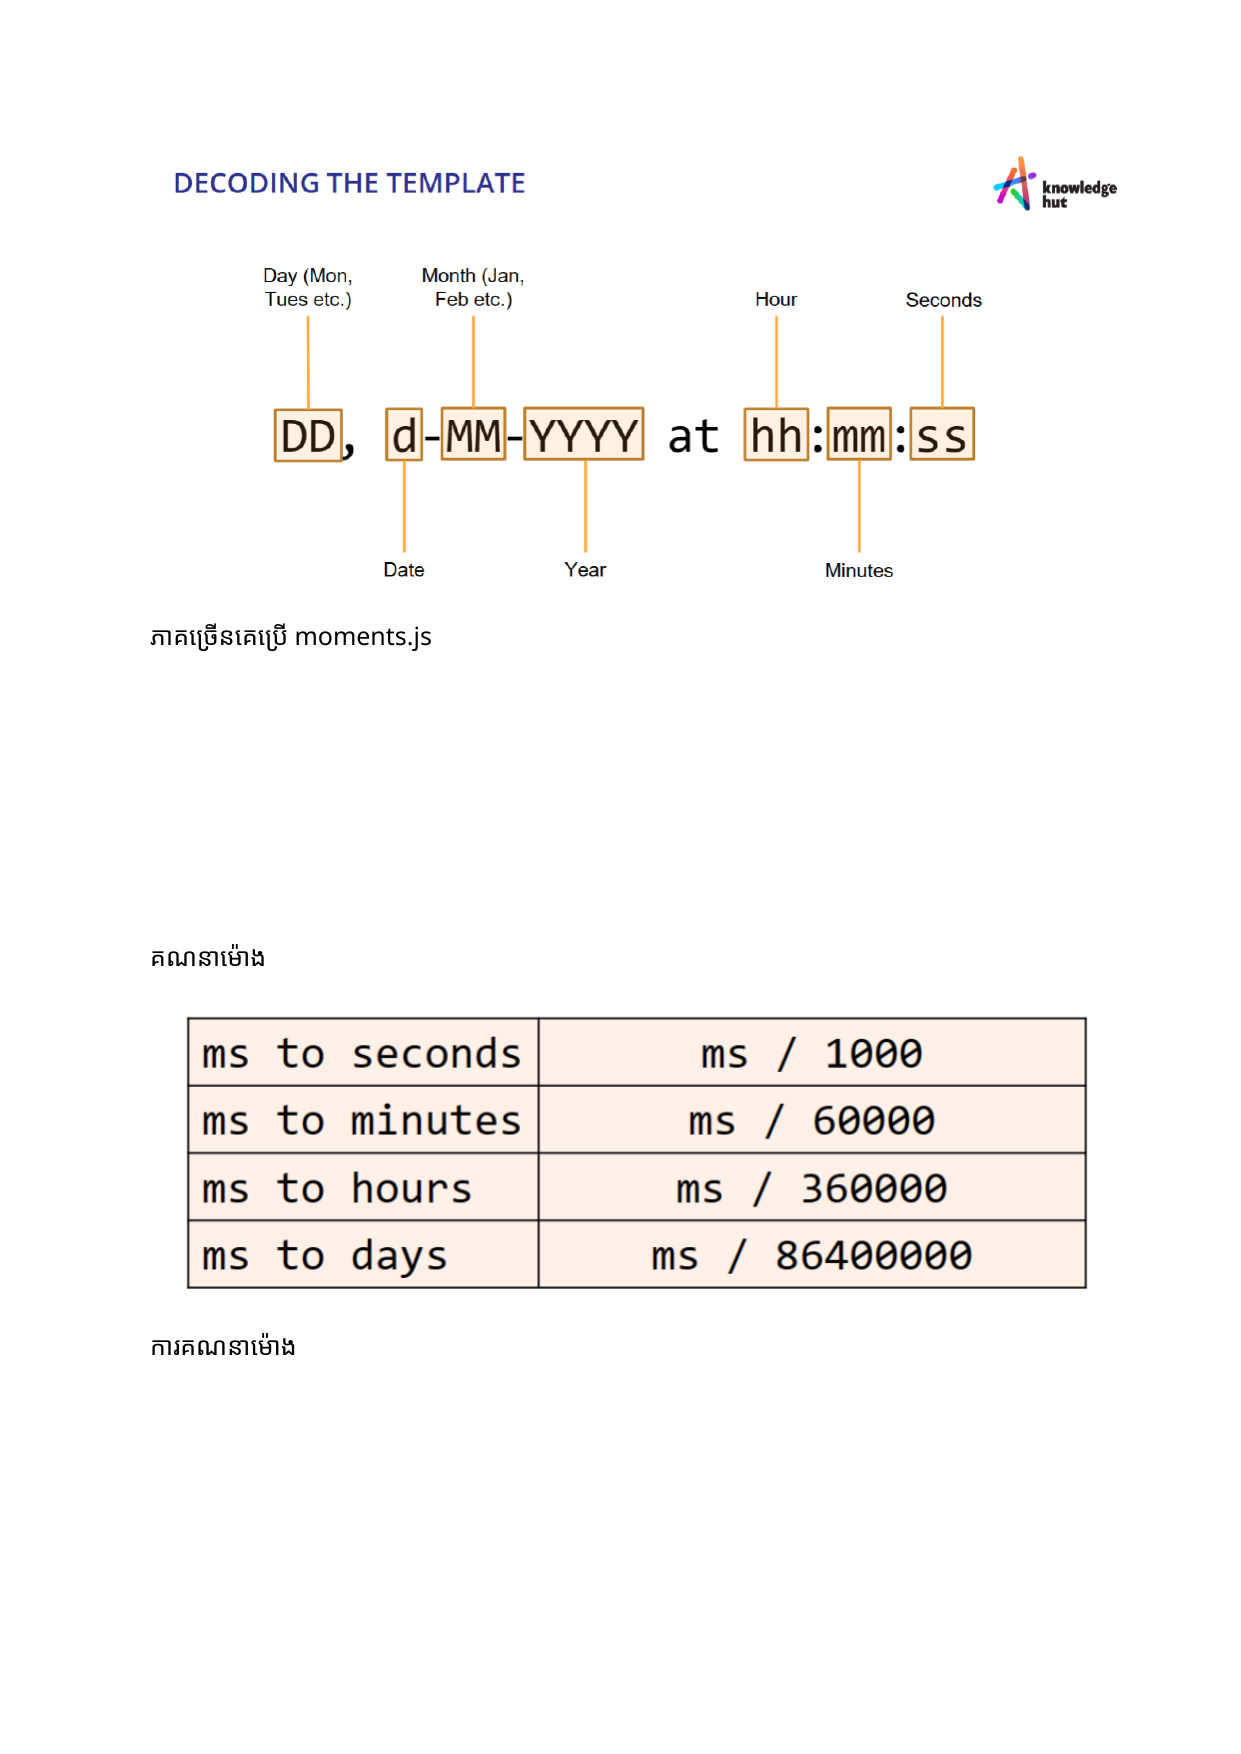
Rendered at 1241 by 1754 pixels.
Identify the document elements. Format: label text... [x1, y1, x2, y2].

picture [150, 992, 1125, 1310]
text គណនា​ម៉ោង [150, 939, 1090, 973]
text ភាគច្រើន​គេ​ប្រើ​ moments.js [150, 619, 1090, 653]
picture [150, 150, 1125, 600]
text ការគណនា​ម៉ោង [150, 1328, 1090, 1362]
